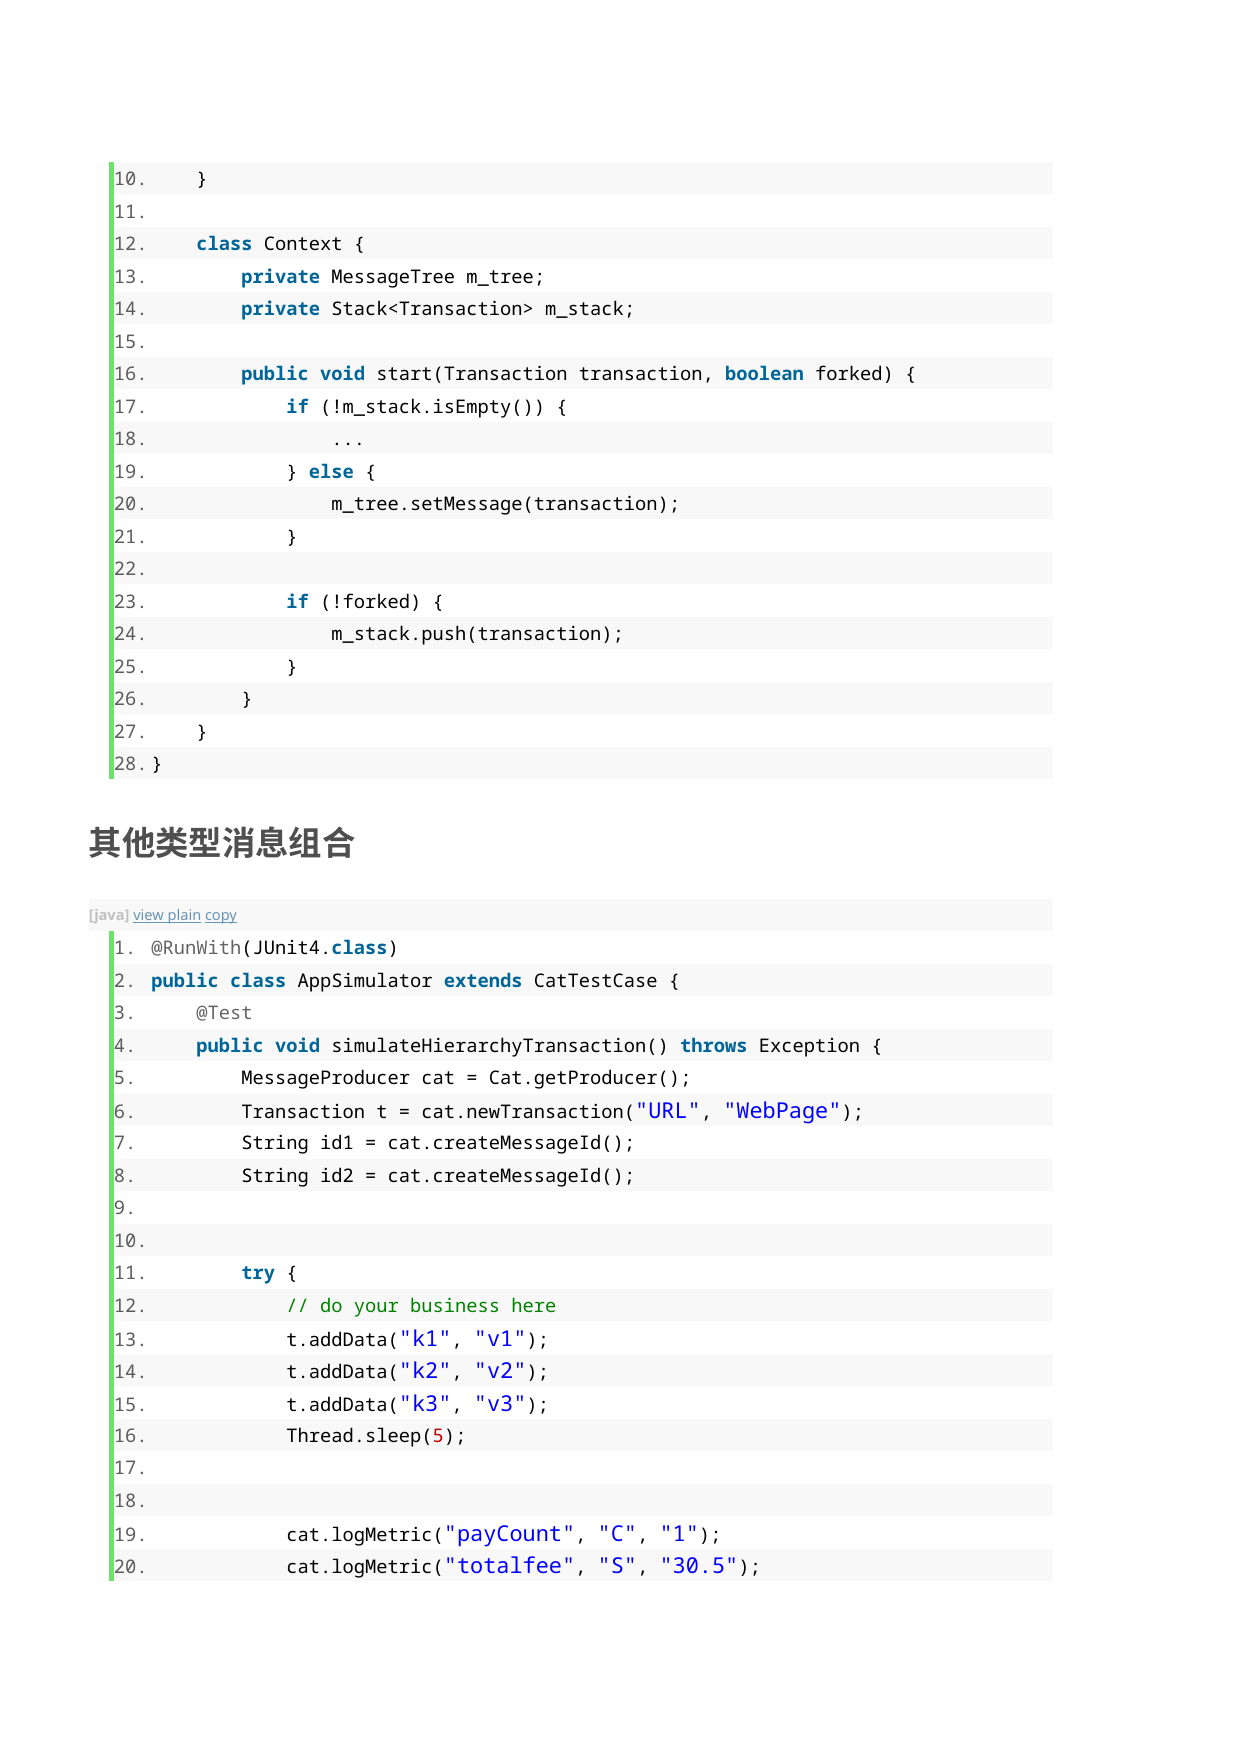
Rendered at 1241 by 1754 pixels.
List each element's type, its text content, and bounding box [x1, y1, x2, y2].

list ... [114, 422, 1053, 454]
list m_stack.push(transaction); [114, 617, 1053, 649]
list } [114, 519, 1053, 552]
list if (!m_stack.isEmpty()) { [114, 389, 1053, 422]
list } [114, 649, 1053, 682]
subtitle 其他类型消息组合 [89, 809, 1053, 874]
list // do your business here [114, 1289, 1053, 1321]
list @RunWith(JUnit4.class) [114, 931, 1053, 964]
list private Stack<Transaction> m_stack; [114, 292, 1053, 324]
list cat.logMetric("payCount", "C", "1"); [114, 1516, 1053, 1549]
list t.addData("k2", "v2"); [114, 1354, 1053, 1386]
text [java] view plain copy [89, 899, 1053, 931]
list String id2 = cat.createMessageId(); [114, 1159, 1053, 1191]
list MessageProducer cat = Cat.getProducer(); [114, 1061, 1053, 1094]
list Transaction t = cat.newTransaction("URL", "WebPage"); [114, 1094, 1053, 1126]
list try { [114, 1256, 1053, 1289]
list m_tree.setMessage(transaction); [114, 487, 1053, 519]
list @Test [114, 996, 1053, 1029]
list String id1 = cat.createMessageId(); [114, 1126, 1053, 1159]
list t.addData("k1", "v1"); [114, 1321, 1053, 1354]
list } [114, 162, 1053, 194]
list } [114, 747, 1053, 779]
list class Context { [114, 227, 1053, 259]
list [114, 357, 1053, 389]
list cat.logMetric("totalfee", "S", "30.5"); [114, 1549, 1053, 1581]
list t.addData("k3", "v3"); [114, 1386, 1053, 1419]
list private MessageTree m_tree; [114, 259, 1053, 292]
list } [114, 682, 1053, 714]
list public void simulateHierarchyTransaction() throws Exception { [114, 1029, 1053, 1061]
list public class AppSimulator extends CatTestCase { [114, 964, 1053, 996]
list if (!forked) { [114, 584, 1053, 617]
list Thread.sleep(5); [114, 1419, 1053, 1451]
list } else { [114, 454, 1053, 487]
list } [114, 714, 1053, 747]
